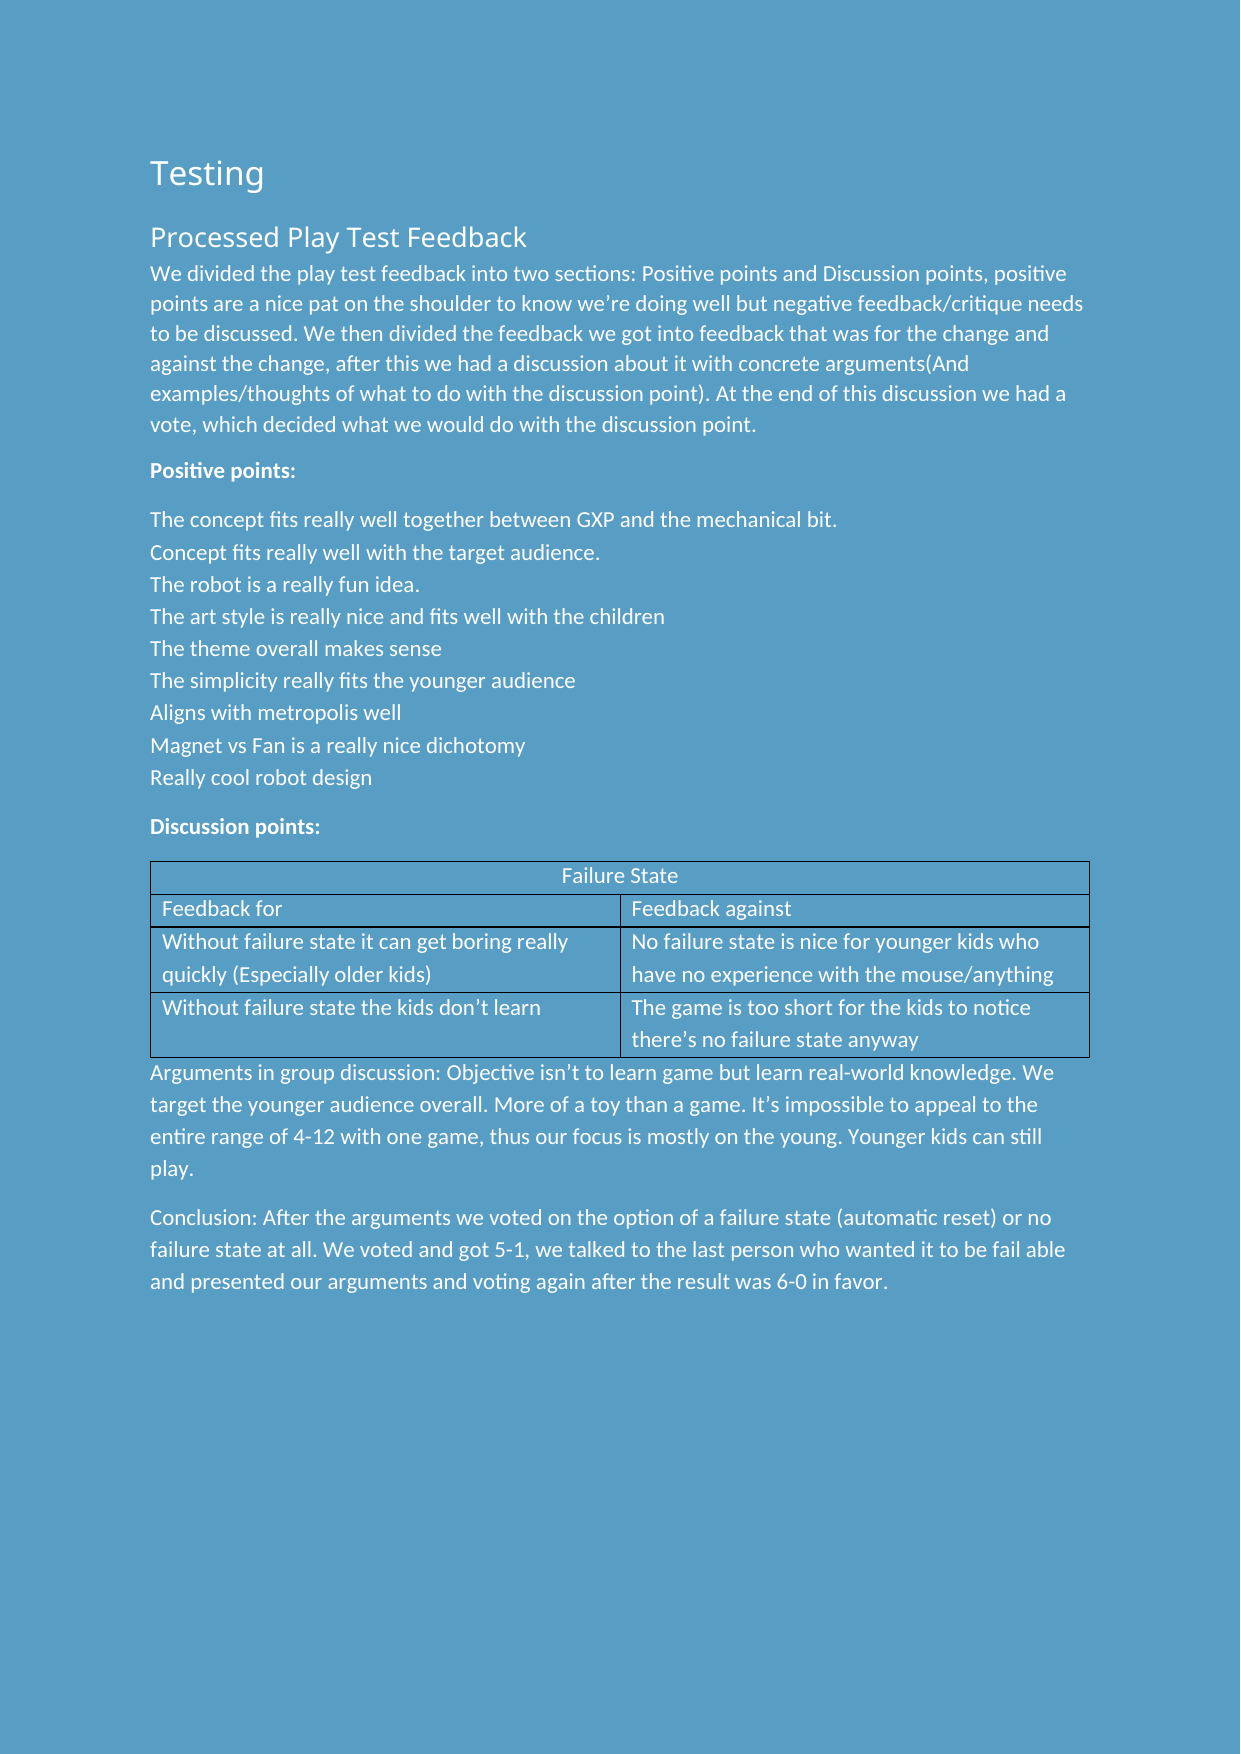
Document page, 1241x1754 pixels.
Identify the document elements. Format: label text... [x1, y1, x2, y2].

table_cell Feedback for [151, 895, 620, 926]
text We divided the play test feedback into two sections: Positive points and Discussion points, positive points are a nice pat on the shoulder to know we’re doing well but negative feedback/critique needs to be discussed. We then divided the feedback we got into feedback that was for the change and against the change, after this we had a discussion about it with concrete arguments(And examples/thoughts of what to do with the discussion point). At the end of this discussion we had a vote, which decided what we would do with the discussion point. [150, 259, 1090, 438]
table_cell No failure state is nice for younger kids who have no experience with the mouse/anything [621, 928, 1089, 992]
text Discussion points: [150, 812, 1090, 840]
table_cell The game is too short for the kids to notice there’s no failure state anyway [621, 993, 1089, 1057]
text Arguments in group discussion: Objective isn’t to learn game but learn real-world knowledge. We target the younger audience overall. More of a toy than a game. It’s impossible to appeal to the entire range of 4-12 with one game, thus our focus is mostly on the young. Younger kids can still play. [150, 1058, 1090, 1182]
subtitle Processed Play Test Feedback [150, 219, 1090, 256]
table_cell Feedback against [621, 895, 1089, 926]
table_header Failure State [151, 862, 1089, 893]
table_cell Without failure state the kids don’t learn [151, 993, 620, 1057]
text Positive points: [150, 457, 1090, 484]
text Testing [150, 150, 1090, 195]
text Conclusion: After the arguments we voted on the option of a failure state (automatic reset) or no failure state at all. We voted and got 5-1, we talked to the last person who wanted it to be fail able and presented our arguments and voting again after the result was 6-0 in favor. [150, 1203, 1090, 1296]
table_cell Without failure state it can get boring really quickly (Especially older kids) [151, 928, 620, 992]
text The concept fits really well together between GXP and the mechanical bit. Concept fits really well with the target audience. The robot is a really fun idea. The art style is really nice and fits well with the children The theme overall makes sense The simplicity really fits the younger audience Aligns with metropolis well Magnet vs Fan is a really nice dichotomy Really cool robot design [150, 505, 1090, 791]
